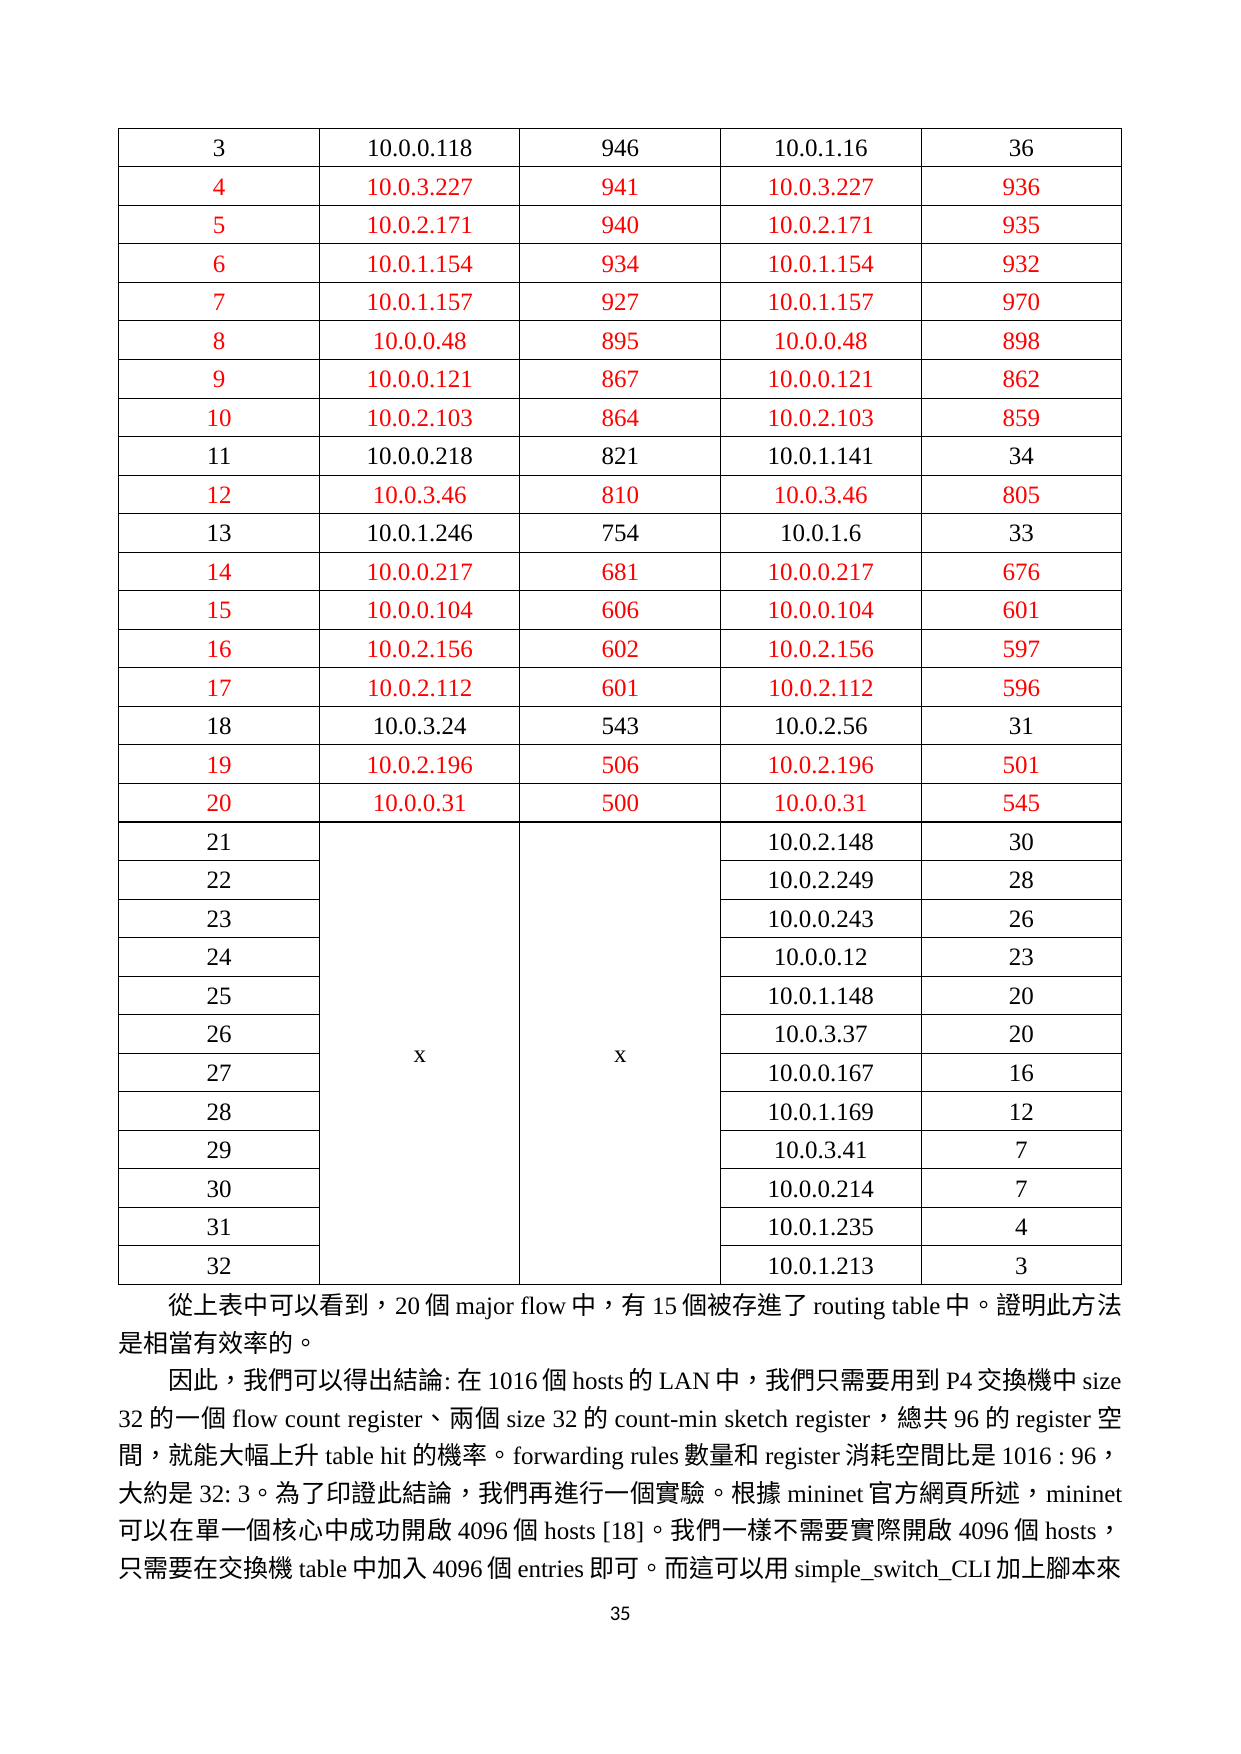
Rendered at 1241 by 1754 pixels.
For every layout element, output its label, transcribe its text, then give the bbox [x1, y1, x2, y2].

table_cell 10.0.1.16 [721, 129, 921, 166]
table_cell 10.0.0.121 [320, 360, 519, 397]
table_cell 10.0.2.112 [320, 668, 519, 706]
table_cell 14 [119, 553, 319, 590]
table_cell 606 [520, 591, 720, 629]
table_cell 33 [922, 514, 1121, 552]
table_cell 601 [520, 668, 720, 706]
table_cell 20 [119, 784, 319, 821]
table_cell 30 [119, 1169, 319, 1207]
table_cell 10.0.2.103 [320, 399, 519, 436]
table_cell 21 [119, 823, 319, 860]
table_cell 10.0.0.243 [721, 900, 921, 937]
table_cell 10.0.0.12 [721, 938, 921, 976]
table_cell 23 [922, 938, 1121, 976]
table_cell 935 [922, 206, 1121, 243]
table_cell 34 [922, 437, 1121, 474]
table_cell 10.0.0.167 [721, 1054, 921, 1091]
table_cell x [520, 823, 720, 1284]
table_cell 22 [119, 861, 319, 898]
table_cell 676 [922, 553, 1121, 590]
table_cell 936 [922, 167, 1121, 205]
table_cell 10.0.1.154 [320, 244, 519, 282]
table_cell 31 [119, 1208, 319, 1245]
table_cell 810 [520, 476, 720, 513]
table_cell 10.0.0.31 [320, 784, 519, 821]
table_cell 867 [520, 360, 720, 397]
table_cell 10.0.2.156 [320, 630, 519, 667]
table_cell 28 [119, 1092, 319, 1130]
table_cell 10.0.1.141 [721, 437, 921, 474]
table_cell 3 [119, 129, 319, 166]
table_cell 596 [922, 668, 1121, 706]
table_cell 545 [922, 784, 1121, 821]
table_cell 940 [520, 206, 720, 243]
table_cell 805 [922, 476, 1121, 513]
table_cell 10.0.0.48 [721, 321, 921, 359]
table_cell x [320, 823, 519, 1284]
table_cell 970 [922, 283, 1121, 320]
table_cell 23 [119, 900, 319, 937]
table_cell 10.0.1.235 [721, 1208, 921, 1245]
table_cell 10.0.2.112 [721, 668, 921, 706]
table_cell 10.0.1.169 [721, 1092, 921, 1130]
table_cell 9 [119, 360, 319, 397]
table_cell 25 [119, 977, 319, 1014]
table_cell 28 [922, 861, 1121, 898]
table_cell 10.0.0.118 [320, 129, 519, 166]
table_cell 859 [922, 399, 1121, 436]
table_cell 7 [119, 283, 319, 320]
table_cell 895 [520, 321, 720, 359]
table_cell 17 [119, 668, 319, 706]
table_cell 10.0.3.37 [721, 1015, 921, 1053]
table_cell 10.0.0.217 [320, 553, 519, 590]
table_cell 30 [922, 823, 1121, 860]
table_cell 821 [520, 437, 720, 474]
table_cell 10.0.1.6 [721, 514, 921, 552]
table_cell 927 [520, 283, 720, 320]
table_cell 16 [119, 630, 319, 667]
table_cell 7 [922, 1169, 1121, 1207]
table_cell 27 [119, 1054, 319, 1091]
table_cell 20 [922, 1015, 1121, 1053]
table_cell 10.0.0.48 [320, 321, 519, 359]
table_cell 7 [922, 1131, 1121, 1168]
table_cell 26 [119, 1015, 319, 1053]
table_cell 10.0.2.196 [320, 745, 519, 783]
table_cell 10.0.0.218 [320, 437, 519, 474]
table_cell 36 [922, 129, 1121, 166]
table_cell 12 [119, 476, 319, 513]
table_cell 862 [922, 360, 1121, 397]
table_cell 15 [119, 591, 319, 629]
table_cell 864 [520, 399, 720, 436]
table_cell 12 [922, 1092, 1121, 1130]
table_cell 10.0.1.154 [721, 244, 921, 282]
table_cell 898 [922, 321, 1121, 359]
table_cell 10.0.2.156 [721, 630, 921, 667]
table_cell 10.0.3.227 [721, 167, 921, 205]
table_cell 10.0.2.196 [721, 745, 921, 783]
table_cell 10.0.2.171 [721, 206, 921, 243]
table_cell 5 [119, 206, 319, 243]
table_cell 681 [520, 553, 720, 590]
table_cell 932 [922, 244, 1121, 282]
table_cell 26 [922, 900, 1121, 937]
table_cell 946 [520, 129, 720, 166]
table_cell 543 [520, 707, 720, 744]
table_cell 6 [119, 244, 319, 282]
table_cell 10.0.2.56 [721, 707, 921, 744]
table_cell 16 [922, 1054, 1121, 1091]
table_cell 10.0.0.104 [320, 591, 519, 629]
table_cell 10.0.2.148 [721, 823, 921, 860]
table_cell 601 [922, 591, 1121, 629]
table_cell 10.0.0.104 [721, 591, 921, 629]
table_cell 10.0.2.103 [721, 399, 921, 436]
table_cell 18 [119, 707, 319, 744]
table_cell 941 [520, 167, 720, 205]
table_cell 500 [520, 784, 720, 821]
table_cell 10 [119, 399, 319, 436]
table_cell 506 [520, 745, 720, 783]
table_cell 934 [520, 244, 720, 282]
table_cell 10.0.1.157 [320, 283, 519, 320]
table_cell 10.0.3.46 [320, 476, 519, 513]
table_cell 602 [520, 630, 720, 667]
table_cell 754 [520, 514, 720, 552]
table_cell 4 [119, 167, 319, 205]
table_cell 10.0.3.24 [320, 707, 519, 744]
table_cell 10.0.1.246 [320, 514, 519, 552]
table_cell 29 [119, 1131, 319, 1168]
table_cell 10.0.0.214 [721, 1169, 921, 1207]
table_cell 501 [922, 745, 1121, 783]
table_cell 10.0.0.31 [721, 784, 921, 821]
table_cell 10.0.3.46 [721, 476, 921, 513]
table_cell 31 [922, 707, 1121, 744]
table_cell 10.0.1.157 [721, 283, 921, 320]
table_cell 4 [922, 1208, 1121, 1245]
table_cell 10.0.1.148 [721, 977, 921, 1014]
table_cell 8 [119, 321, 319, 359]
table_cell 10.0.2.171 [320, 206, 519, 243]
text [118, 1360, 1122, 1585]
table_cell 3 [922, 1246, 1121, 1284]
table_cell 10.0.1.213 [721, 1246, 921, 1284]
table_cell 10.0.0.121 [721, 360, 921, 397]
table_cell 13 [119, 514, 319, 552]
table_cell 19 [119, 745, 319, 783]
table_cell 20 [922, 977, 1121, 1014]
table_cell 10.0.2.249 [721, 861, 921, 898]
table_cell 11 [119, 437, 319, 474]
table_cell 597 [922, 630, 1121, 667]
table_cell 10.0.0.217 [721, 553, 921, 590]
text 從上表中可以看到，20個major flow中，有15個被存進了routing table中。證明此方法是相當有效率的。 [118, 1285, 1122, 1360]
table_cell 24 [119, 938, 319, 976]
table_cell 10.0.3.41 [721, 1131, 921, 1168]
table_cell 10.0.3.227 [320, 167, 519, 205]
table_cell 32 [119, 1246, 319, 1284]
